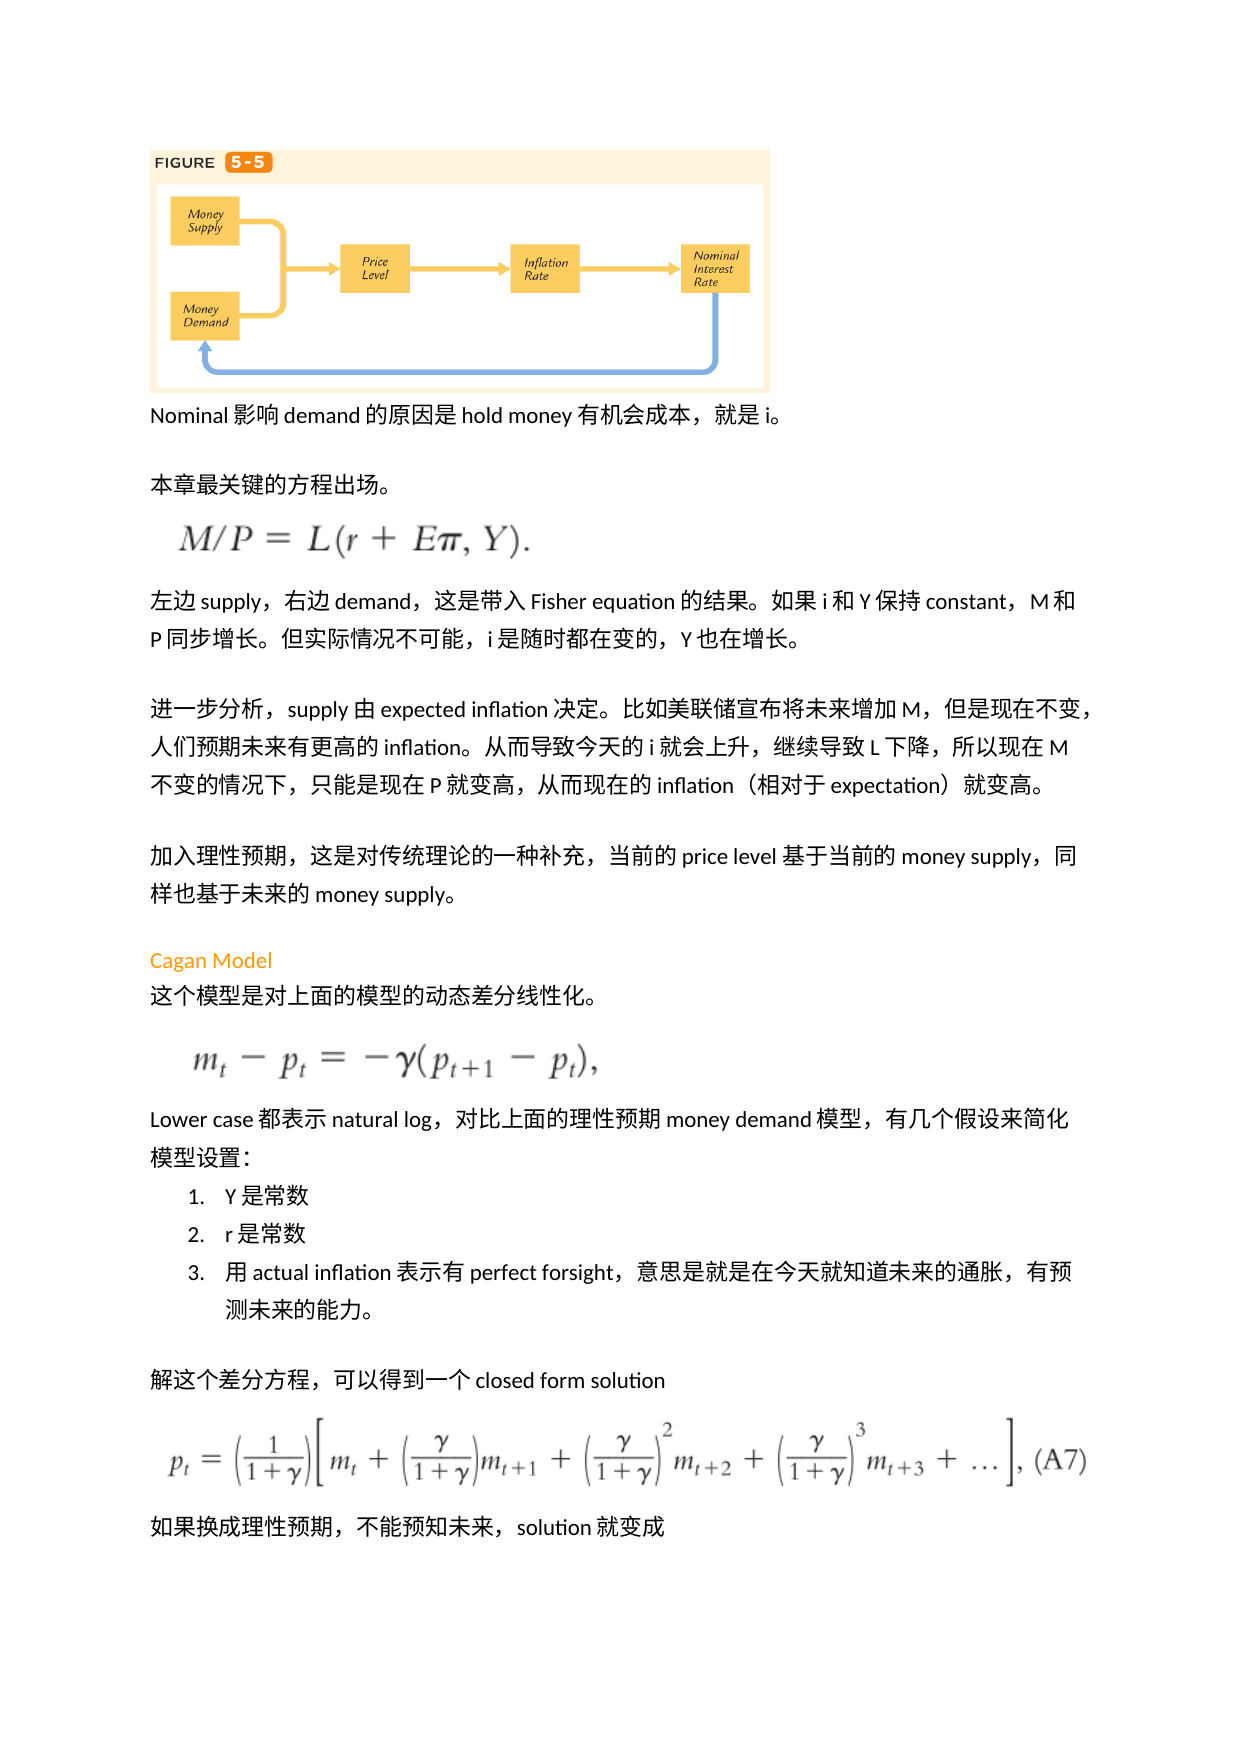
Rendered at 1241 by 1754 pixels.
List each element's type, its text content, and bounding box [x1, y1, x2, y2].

picture [150, 505, 561, 579]
text 左边supply，右边demand，这是带入Fisher equation的结果。如果i和Y保持constant，M和P同步增长。但实际情况不可能，i是随时都在变的，Y也在增长。 [150, 582, 1090, 654]
picture [150, 150, 771, 393]
list Y是常数 [187, 1178, 1090, 1211]
text Lower case都表示natural log，对比上面的理性预期money demand模型，有几个假设来简化模型设置： [150, 1101, 1090, 1173]
text 加入理性预期，这是对传统理论的一种补充，当前的price level 基于当前的money supply，同样也基于未来的money supply。 [150, 837, 1090, 909]
picture [150, 1400, 1091, 1505]
text 解这个差分方程，可以得到一个closed form solution [150, 1362, 1090, 1396]
picture [150, 1016, 655, 1098]
text 如果换成理性预期，不能预知未来，solution就变成 [150, 1508, 1090, 1542]
text 进一步分析，supply由expected inflation决定。比如美联储宣布将未来增加M，但是现在不变，人们预期未来有更高的inflation。从而导致今天的i就会上升，继续导致L下降，所以现在M不变的情况下，只能是现在P就变高，从而现在的inflation（相对于expectation）就变高。 [150, 691, 1090, 800]
list r是常数 [187, 1216, 1090, 1249]
text Cagan Model [150, 946, 1090, 974]
text Nominal影响demand的原因是hold money有机会成本，就是i。 [150, 397, 1090, 430]
list 用actual inflation表示有perfect forsight，意思是就是在今天就知道未来的通胀，有预测未来的能力。 [187, 1254, 1090, 1325]
text 本章最关键的方程出场。 [150, 467, 1090, 500]
text 这个模型是对上面的模型的动态差分线性化。 [150, 978, 1090, 1011]
